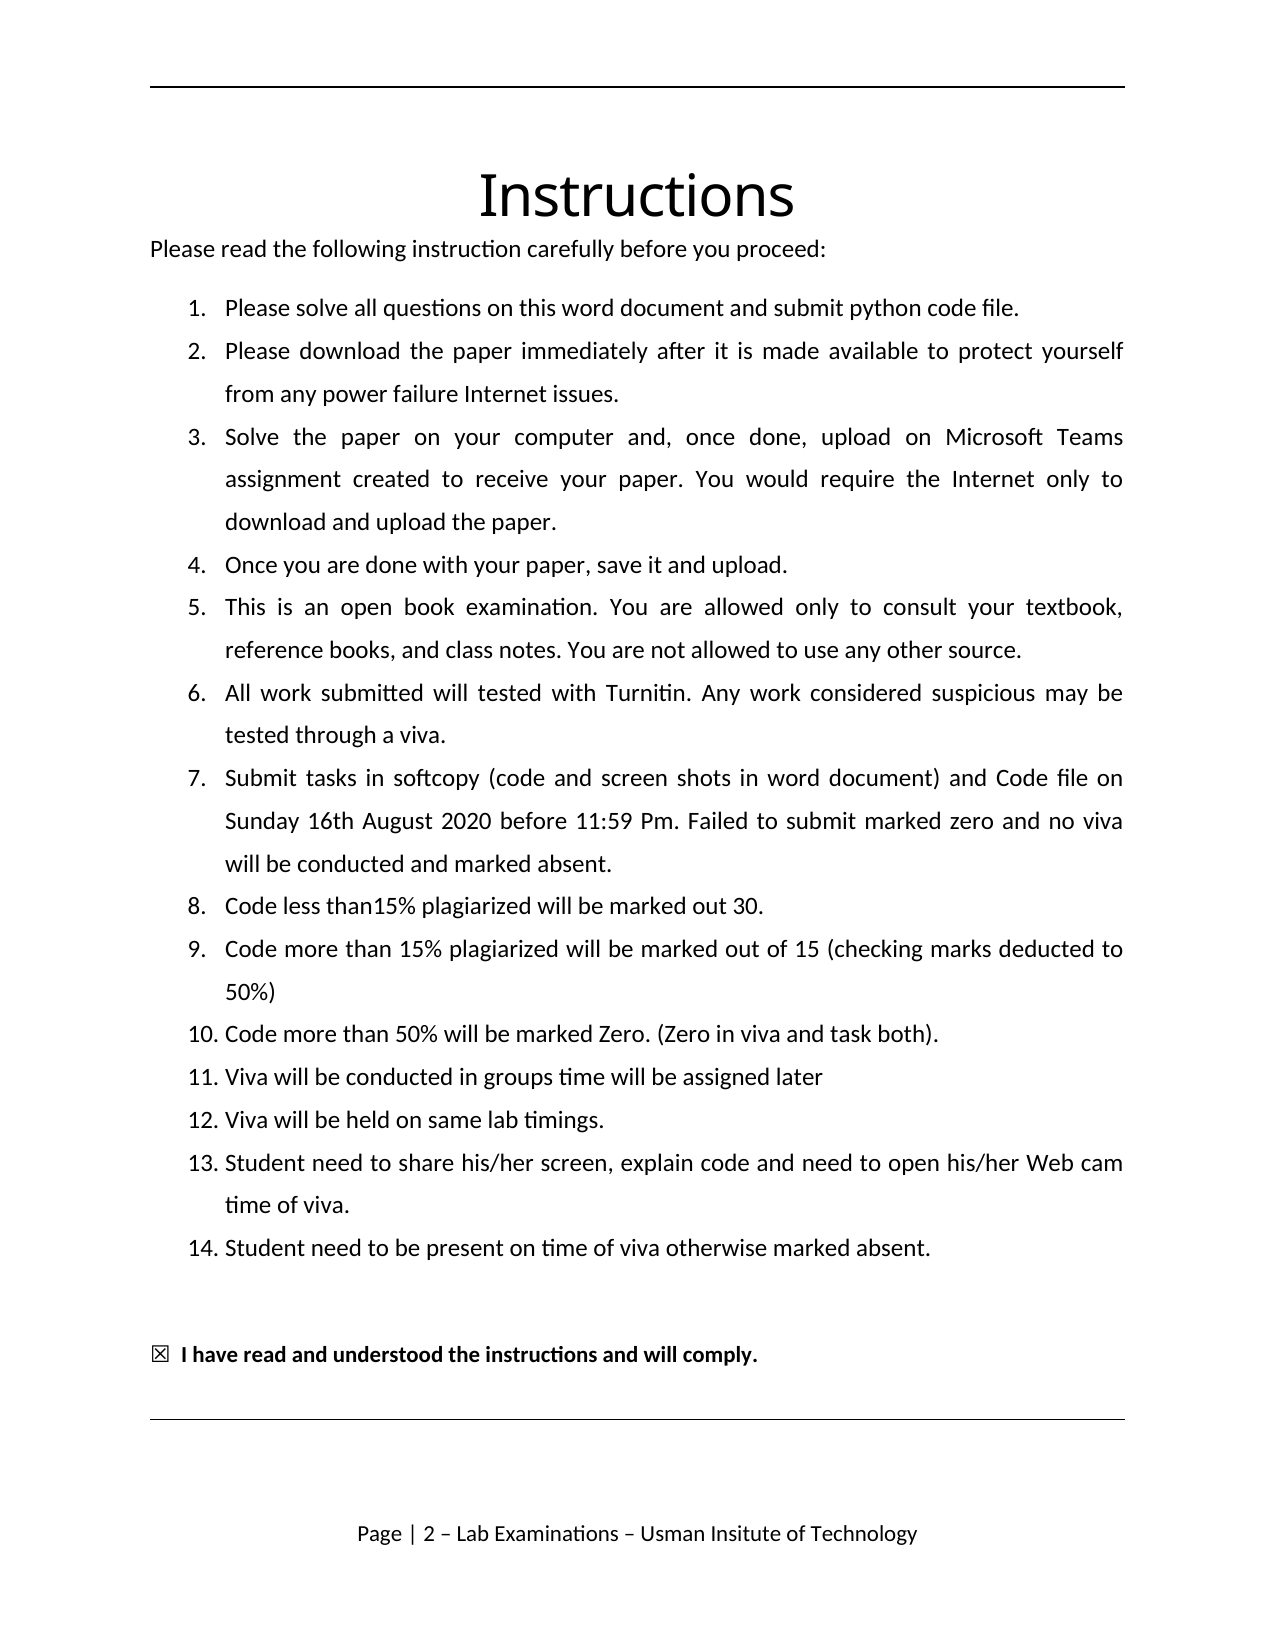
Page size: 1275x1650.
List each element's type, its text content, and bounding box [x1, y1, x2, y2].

list Submit tasks in softcopy (code and screen shots in word document) and Code file on Sunday 16th August 2020 before 11:59 Pm. Failed to submit marked zero and no viva will be conducted and marked absent. [187, 762, 1125, 878]
list Student need to share his/her screen, explain code and need to open his/her Web cam time of viva. [187, 1147, 1125, 1220]
text Please read the following instruction carefully before you proceed: [150, 233, 1125, 264]
list Code less than15% plagiarized will be marked out 30. [187, 890, 1125, 921]
list All work submitted will tested with Turnitin. Any work considered suspicious may be tested through a viva. [187, 677, 1125, 750]
list Viva will be conducted in groups time will be assigned later [187, 1061, 1125, 1092]
list Please solve all questions on this word document and submit python code file. [187, 292, 1125, 323]
list Viva will be held on same lab timings. [187, 1104, 1125, 1134]
title Instructions [150, 154, 1125, 233]
list Code more than 50% will be marked Zero. (Zero in viva and task both). [187, 1018, 1125, 1049]
list This is an open book examination. You are allowed only to consult your textbook, reference books, and class notes. You are not allowed to use any other source. [187, 591, 1125, 665]
text I have read and understood the instructions and will comply. [150, 1338, 1125, 1369]
list Solve the paper on your computer and, once done, upload on Microsoft Teams assignment created to receive your paper. You would require the Internet only to download and upload the paper. [187, 421, 1125, 537]
list Student need to be present on time of viva otherwise marked absent. [187, 1232, 1125, 1263]
list Once you are done with your paper, save it and upload. [187, 549, 1125, 579]
list Code more than 15% plagiarized will be marked out of 15 (checking marks deducted to 50%) [187, 933, 1125, 1006]
list Please download the paper immediately after it is made available to protect yourself from any power failure Internet issues. [187, 335, 1125, 408]
